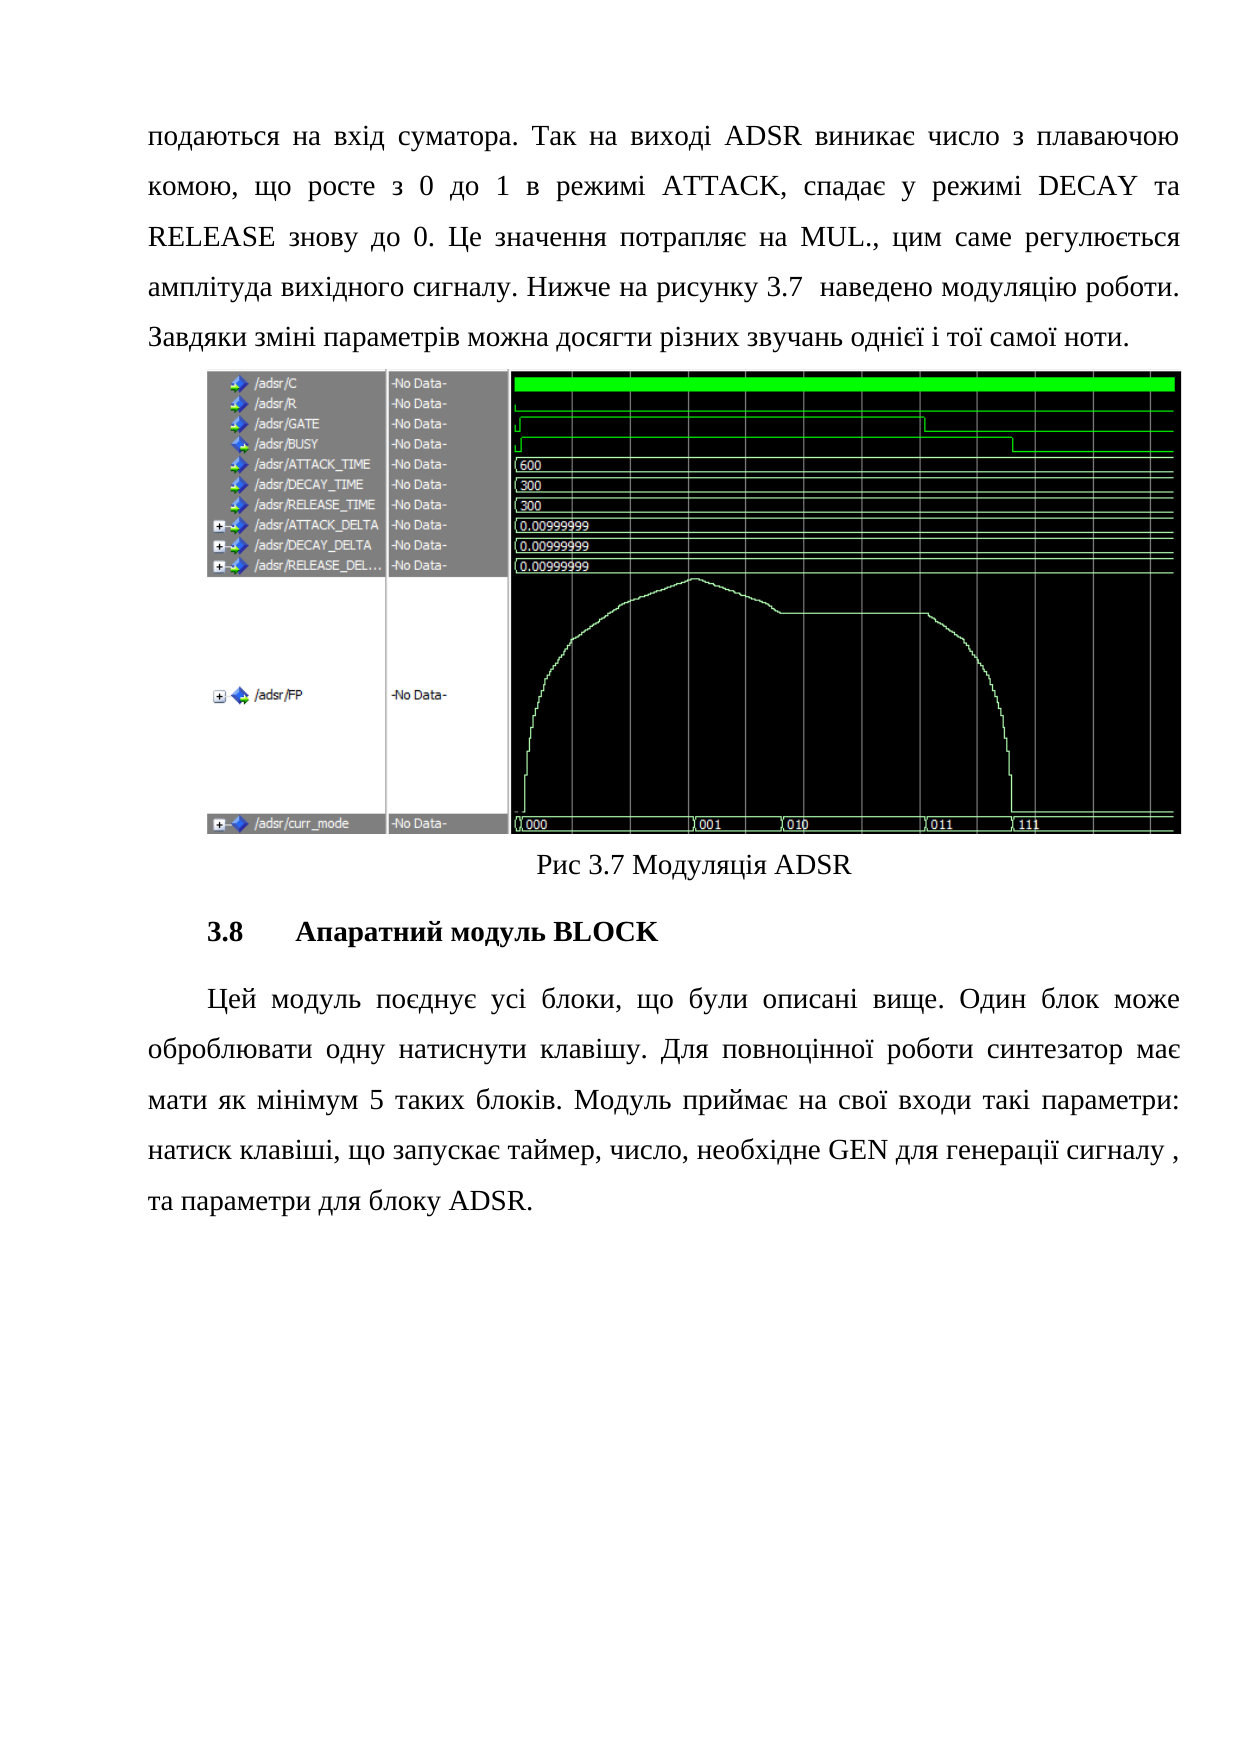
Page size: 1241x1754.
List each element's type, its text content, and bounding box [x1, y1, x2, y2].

list Цей модуль поєднує усі блоки, що були описані вище. Один блок може оброблювати одну натиснути клавішу. Для повноцінної роботи синтезатор має мати як мінімум 5 таких блоків. Модуль приймає на свої входи такі параметри: натиск клавіші, що запускає таймер, число, необхідне GEN для генерації сигналу , та параметри для блоку ADSR. [148, 981, 1181, 1216]
picture [206, 369, 1182, 834]
list Рис 3.7 Модуляція ADSR [148, 847, 1181, 881]
list Апаратний модуль BLOCK [148, 914, 1181, 948]
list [148, 118, 1181, 353]
